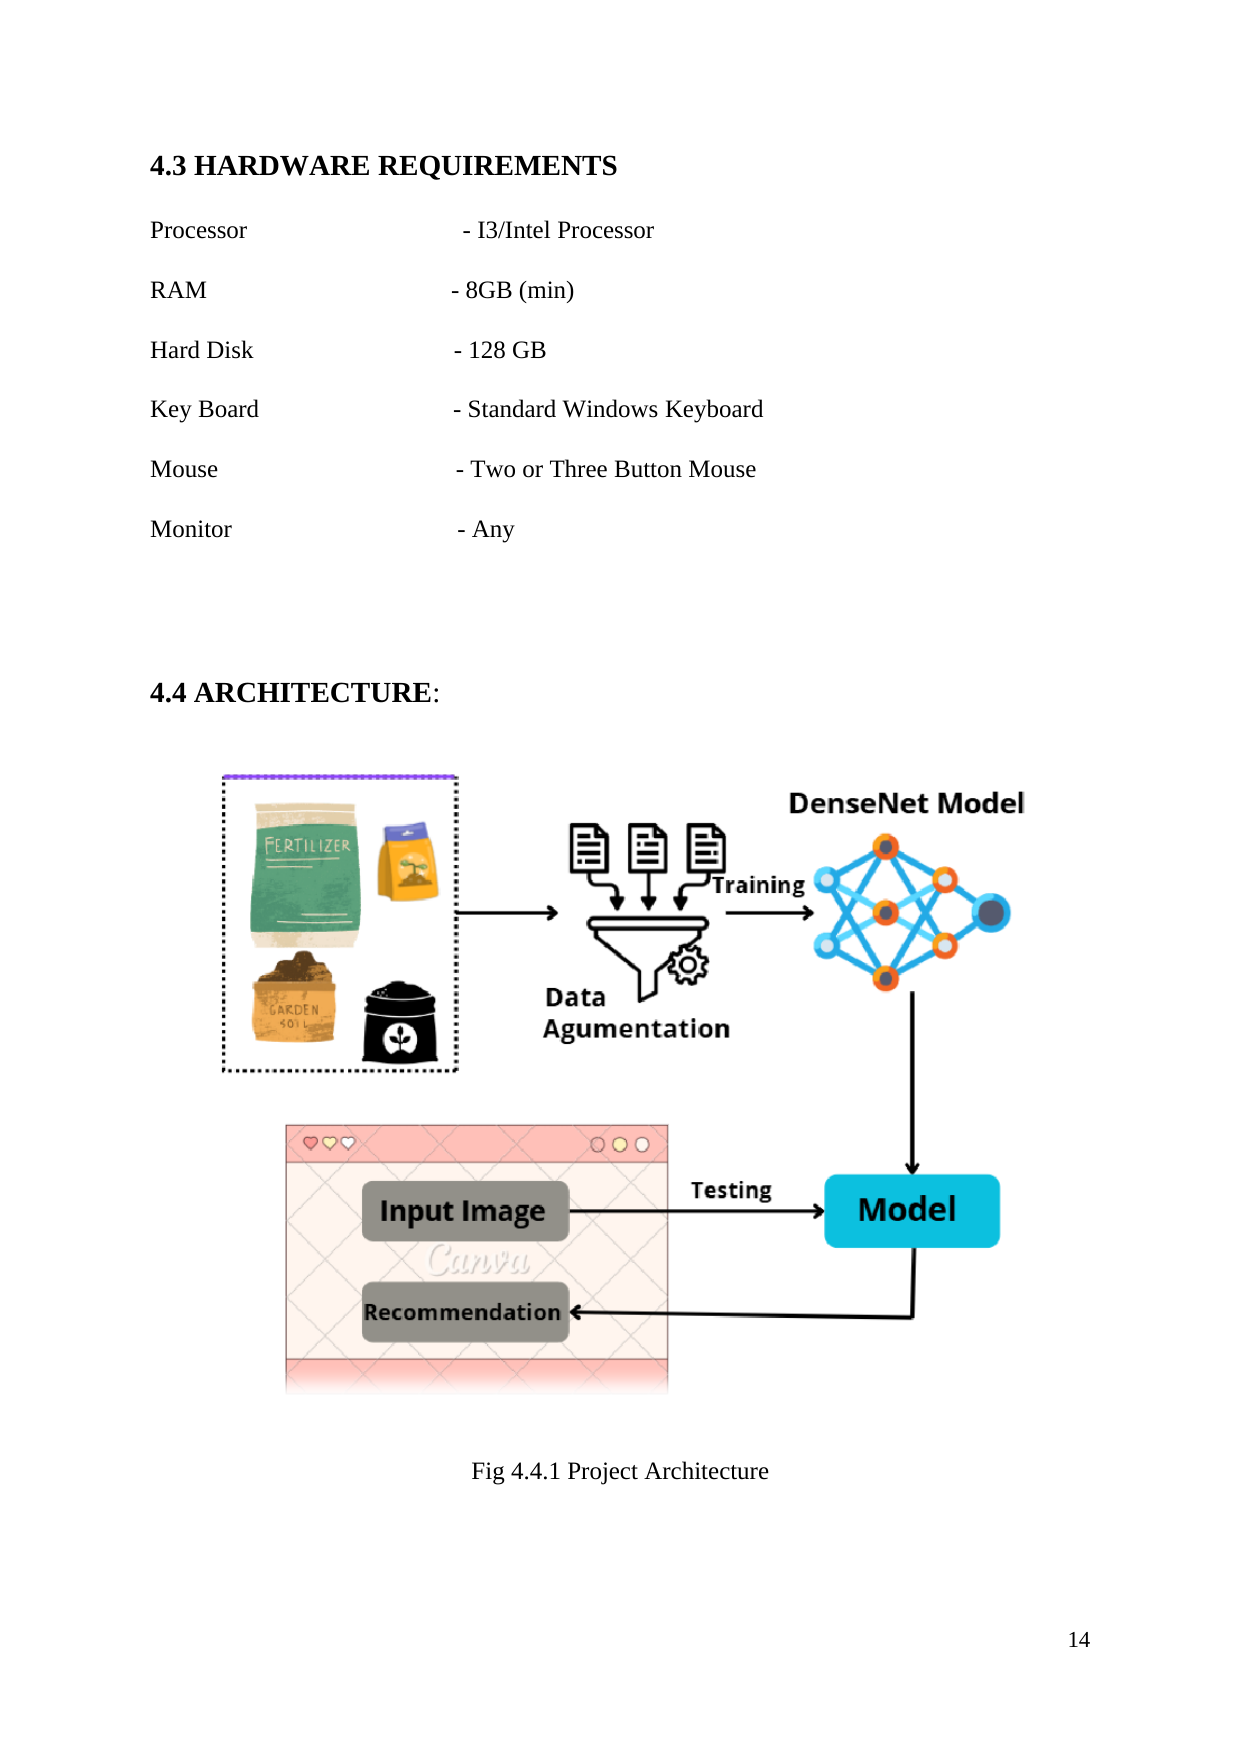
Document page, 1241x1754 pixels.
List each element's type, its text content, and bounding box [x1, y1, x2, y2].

picture [209, 771, 1030, 1370]
subtitle ARCHITECTURE: [150, 675, 1111, 708]
text Mouse - Two or Three Button Mouse [150, 454, 1111, 483]
text Hard Disk - 128 GB [150, 335, 1111, 363]
text RAM - 8GB (min) [150, 275, 1111, 304]
text Fig 4.4.1 Project Architecture [184, 1456, 1056, 1484]
text Processor - I3/Intel Processor [150, 215, 1111, 244]
text Key Board - Standard Windows Keyboard [150, 394, 1111, 423]
text Monitor - Any [150, 514, 1111, 543]
subtitle HARDWARE REQUIREMENTS [150, 148, 1111, 182]
